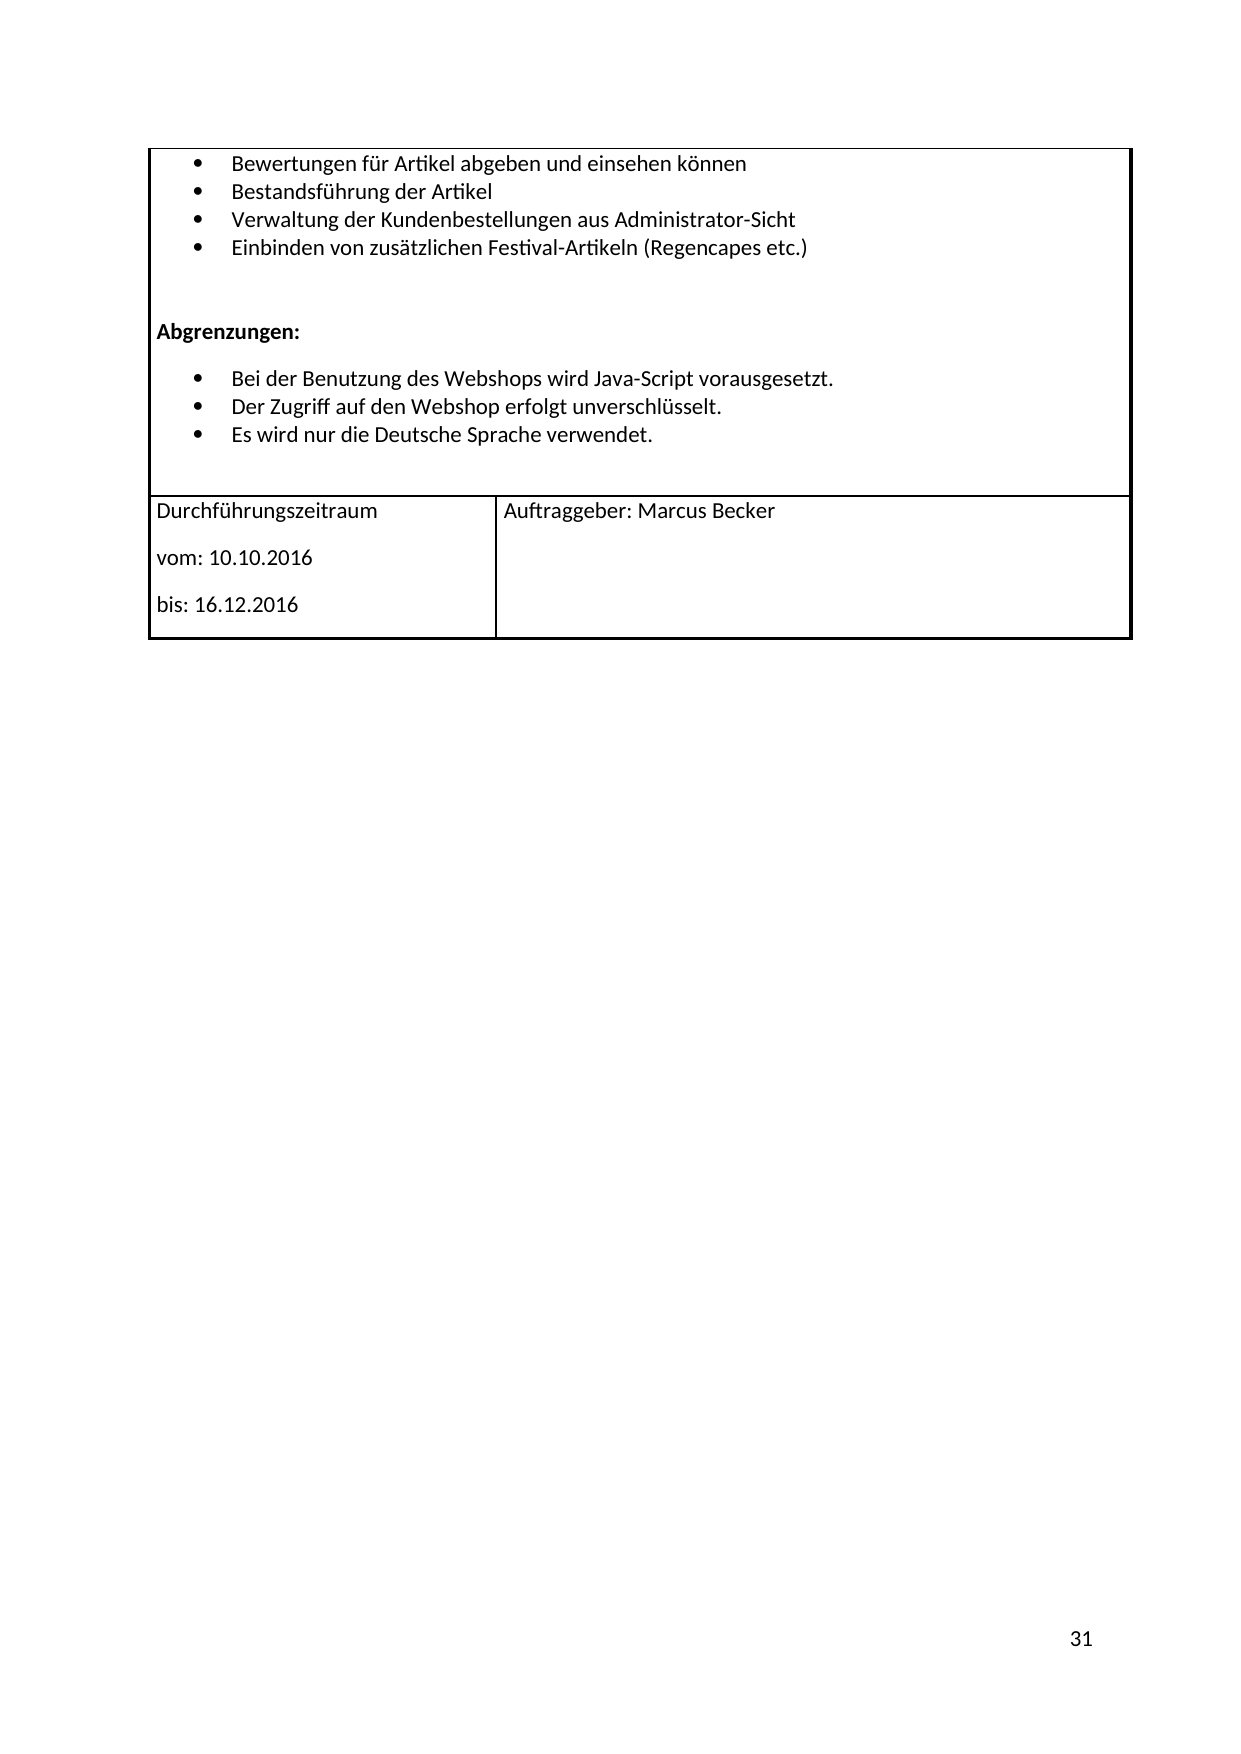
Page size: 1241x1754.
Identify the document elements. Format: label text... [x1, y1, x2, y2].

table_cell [151, 149, 1129, 495]
table_cell Durchführungszeitraum vom: 10.10.2016 bis: 16.12.2016 [151, 497, 495, 637]
table_cell Auftraggeber: Marcus Becker [497, 497, 1129, 637]
